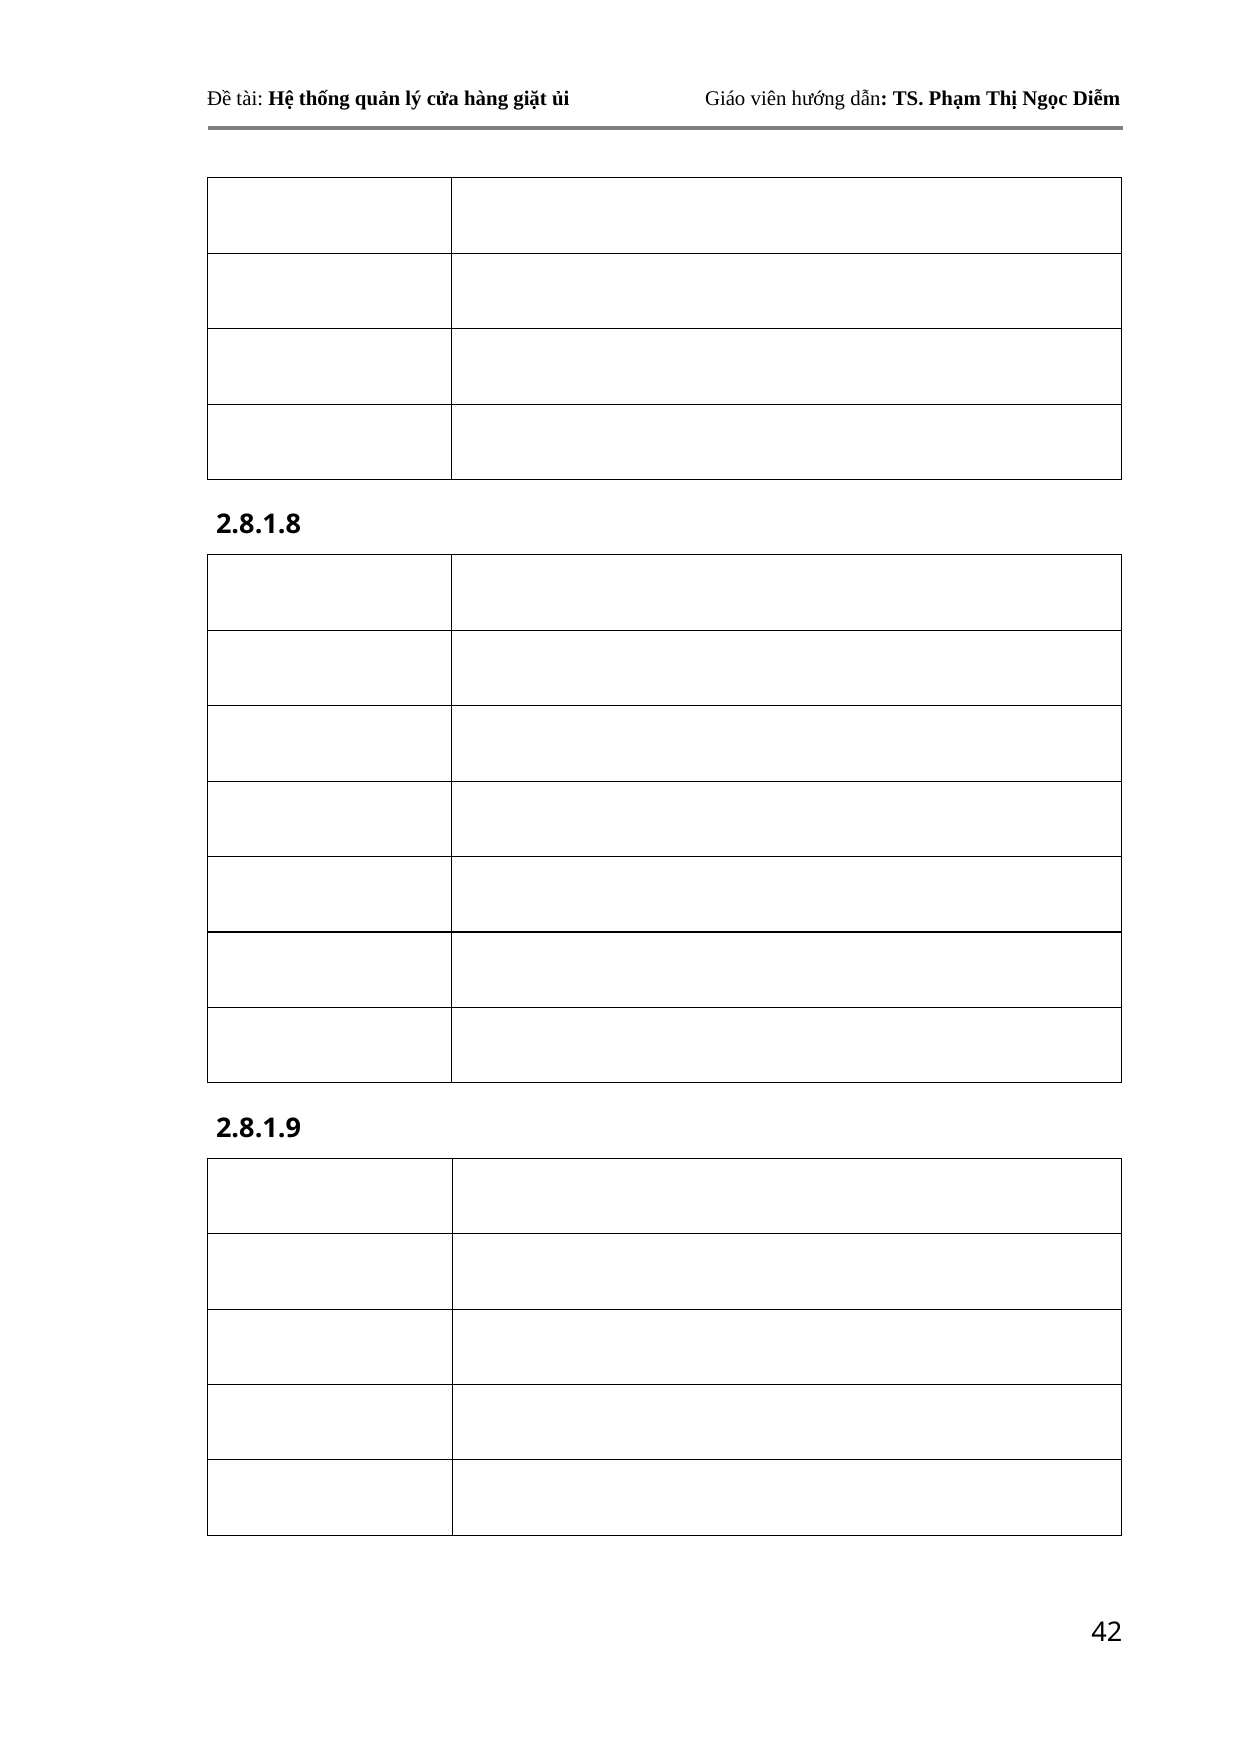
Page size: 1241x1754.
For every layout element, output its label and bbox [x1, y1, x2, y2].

table_cell [208, 933, 451, 1007]
table_cell [208, 254, 451, 328]
table_header [208, 1159, 452, 1233]
table_cell [452, 405, 1121, 479]
table_cell [452, 1008, 1121, 1082]
table_cell [208, 1460, 452, 1535]
table_cell [452, 857, 1121, 931]
table_cell [453, 1385, 1121, 1459]
table_cell [452, 254, 1121, 328]
table_cell [208, 1008, 451, 1082]
table_cell [208, 857, 451, 931]
table_header [453, 1159, 1121, 1233]
table_cell [453, 1234, 1121, 1308]
table_cell [208, 329, 451, 403]
table_cell [452, 329, 1121, 403]
table_cell [208, 1234, 452, 1308]
table_cell [452, 631, 1121, 705]
table_cell [208, 178, 451, 253]
table_cell [452, 178, 1121, 253]
table_cell [452, 706, 1121, 781]
table_cell [208, 706, 451, 781]
table_cell [208, 405, 451, 479]
table_cell [208, 782, 451, 856]
table_header [452, 555, 1121, 630]
table_cell [452, 782, 1121, 856]
table_cell [208, 1385, 452, 1459]
table_cell [452, 933, 1121, 1007]
table_cell [453, 1460, 1121, 1535]
table_cell [208, 631, 451, 705]
table_header [208, 555, 451, 630]
table_cell [208, 1310, 452, 1384]
table_cell [453, 1310, 1121, 1384]
